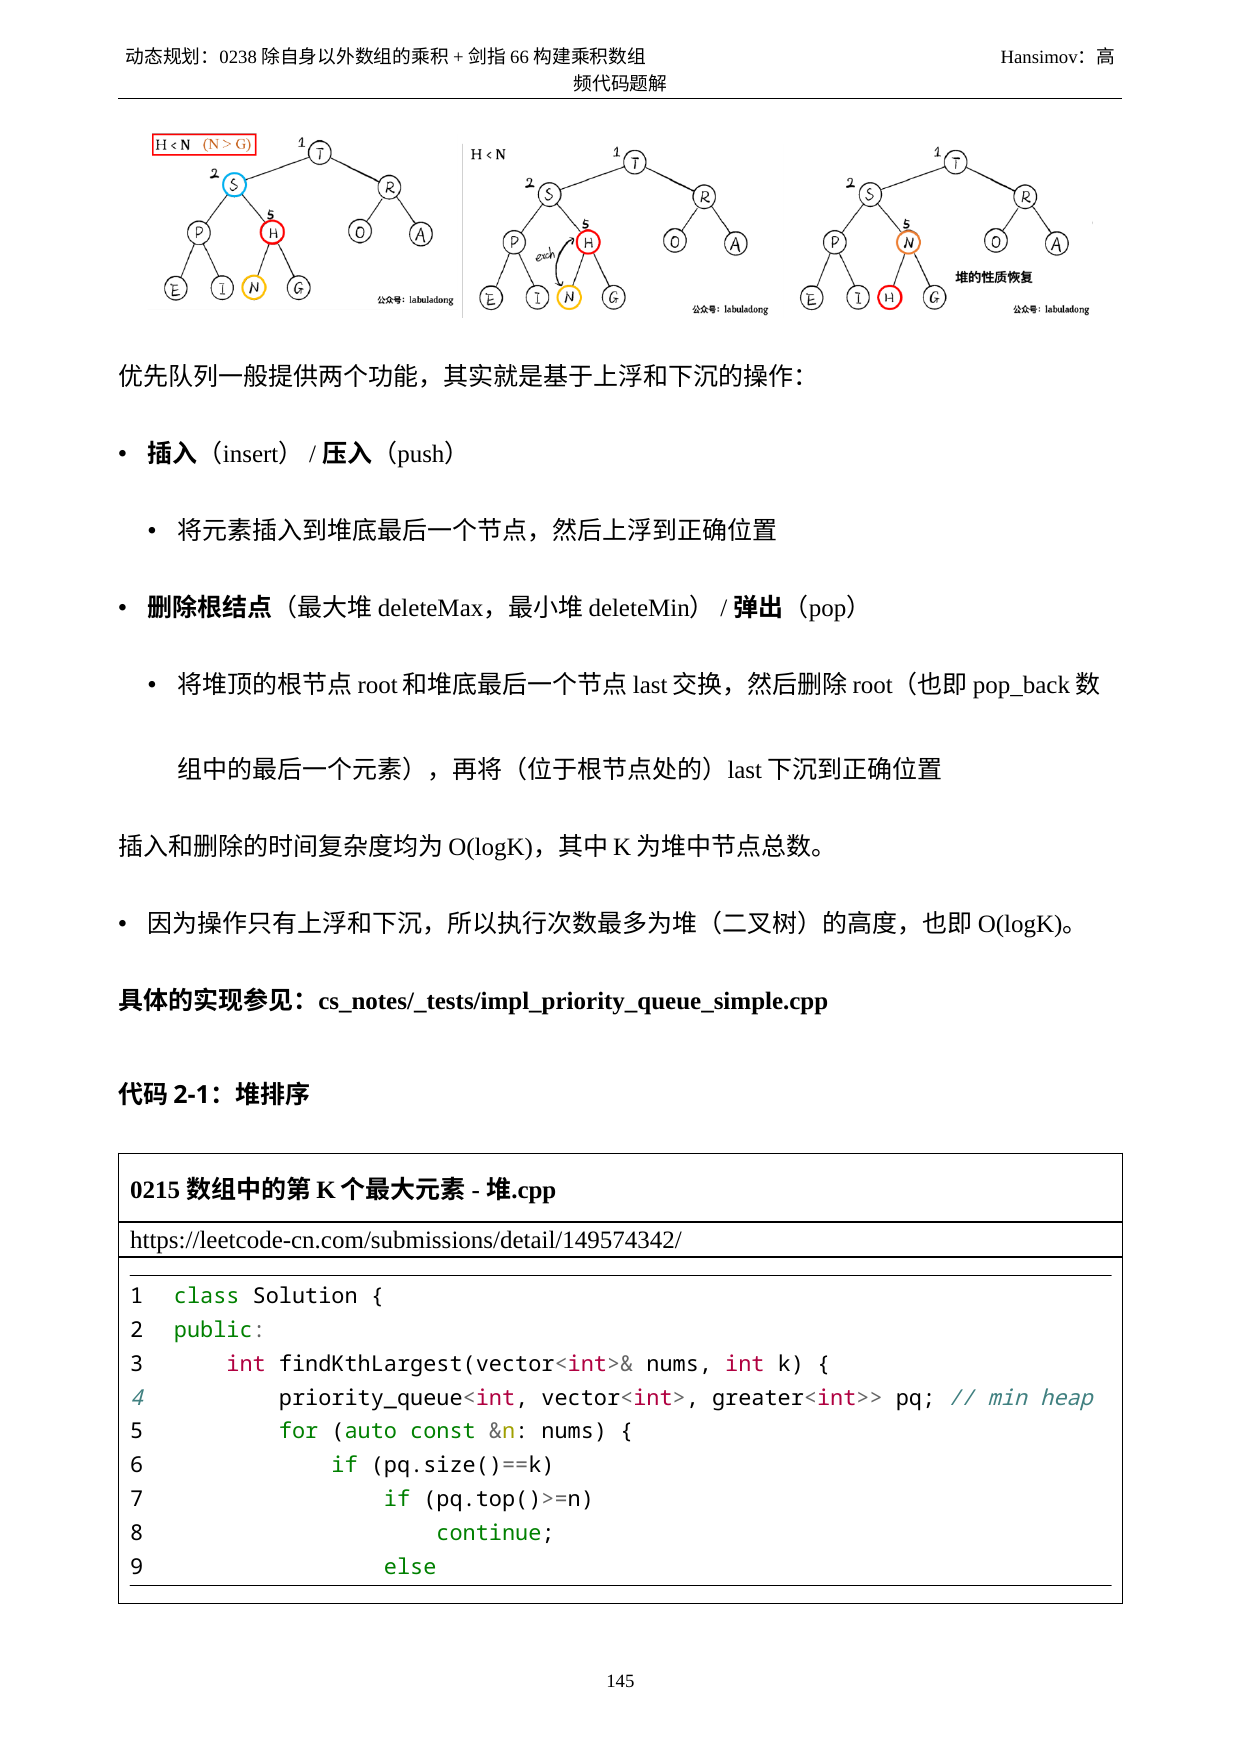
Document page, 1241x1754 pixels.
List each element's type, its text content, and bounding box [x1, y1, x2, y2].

text 因为操作只有上浮和下沉，所以执行次数最多为堆（二叉树）的高度，也即O(logK)。 [118, 888, 1122, 956]
text 优先队列一般提供两个功能，其实就是基于上浮和下沉的操作： [118, 341, 1122, 409]
text 插入和删除的时间复杂度均为O(logK)，其中K为堆中节点总数。 [118, 811, 1122, 878]
table_cell https://leetcode-cn.com/submissions/detail/149574342/ [119, 1223, 1122, 1256]
table_header 0215 数组中的第K个最大元素 - 堆.cpp [119, 1154, 1122, 1221]
subtitle 代码2-1：堆排序 [118, 1058, 1097, 1126]
text 插入（insert） / 压入（push） [118, 418, 1122, 486]
picture [147, 130, 1093, 318]
text 删除根结点（最大堆deleteMax，最小堆deleteMin） / 弹出（pop） [118, 572, 1122, 640]
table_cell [119, 1258, 1122, 1603]
text 具体的实现参见：cs_notes/_tests/impl_priority_queue_simple.cpp [118, 964, 1122, 1032]
text 将堆顶的根节点root和堆底最后一个节点last交换，然后删除root（也即pop_back数组中的最后一个元素），再将（位于根节点处的）last下沉到正确位置 [148, 649, 1122, 802]
text 将元素插入到堆底最后一个节点，然后上浮到正确位置 [148, 495, 1122, 563]
